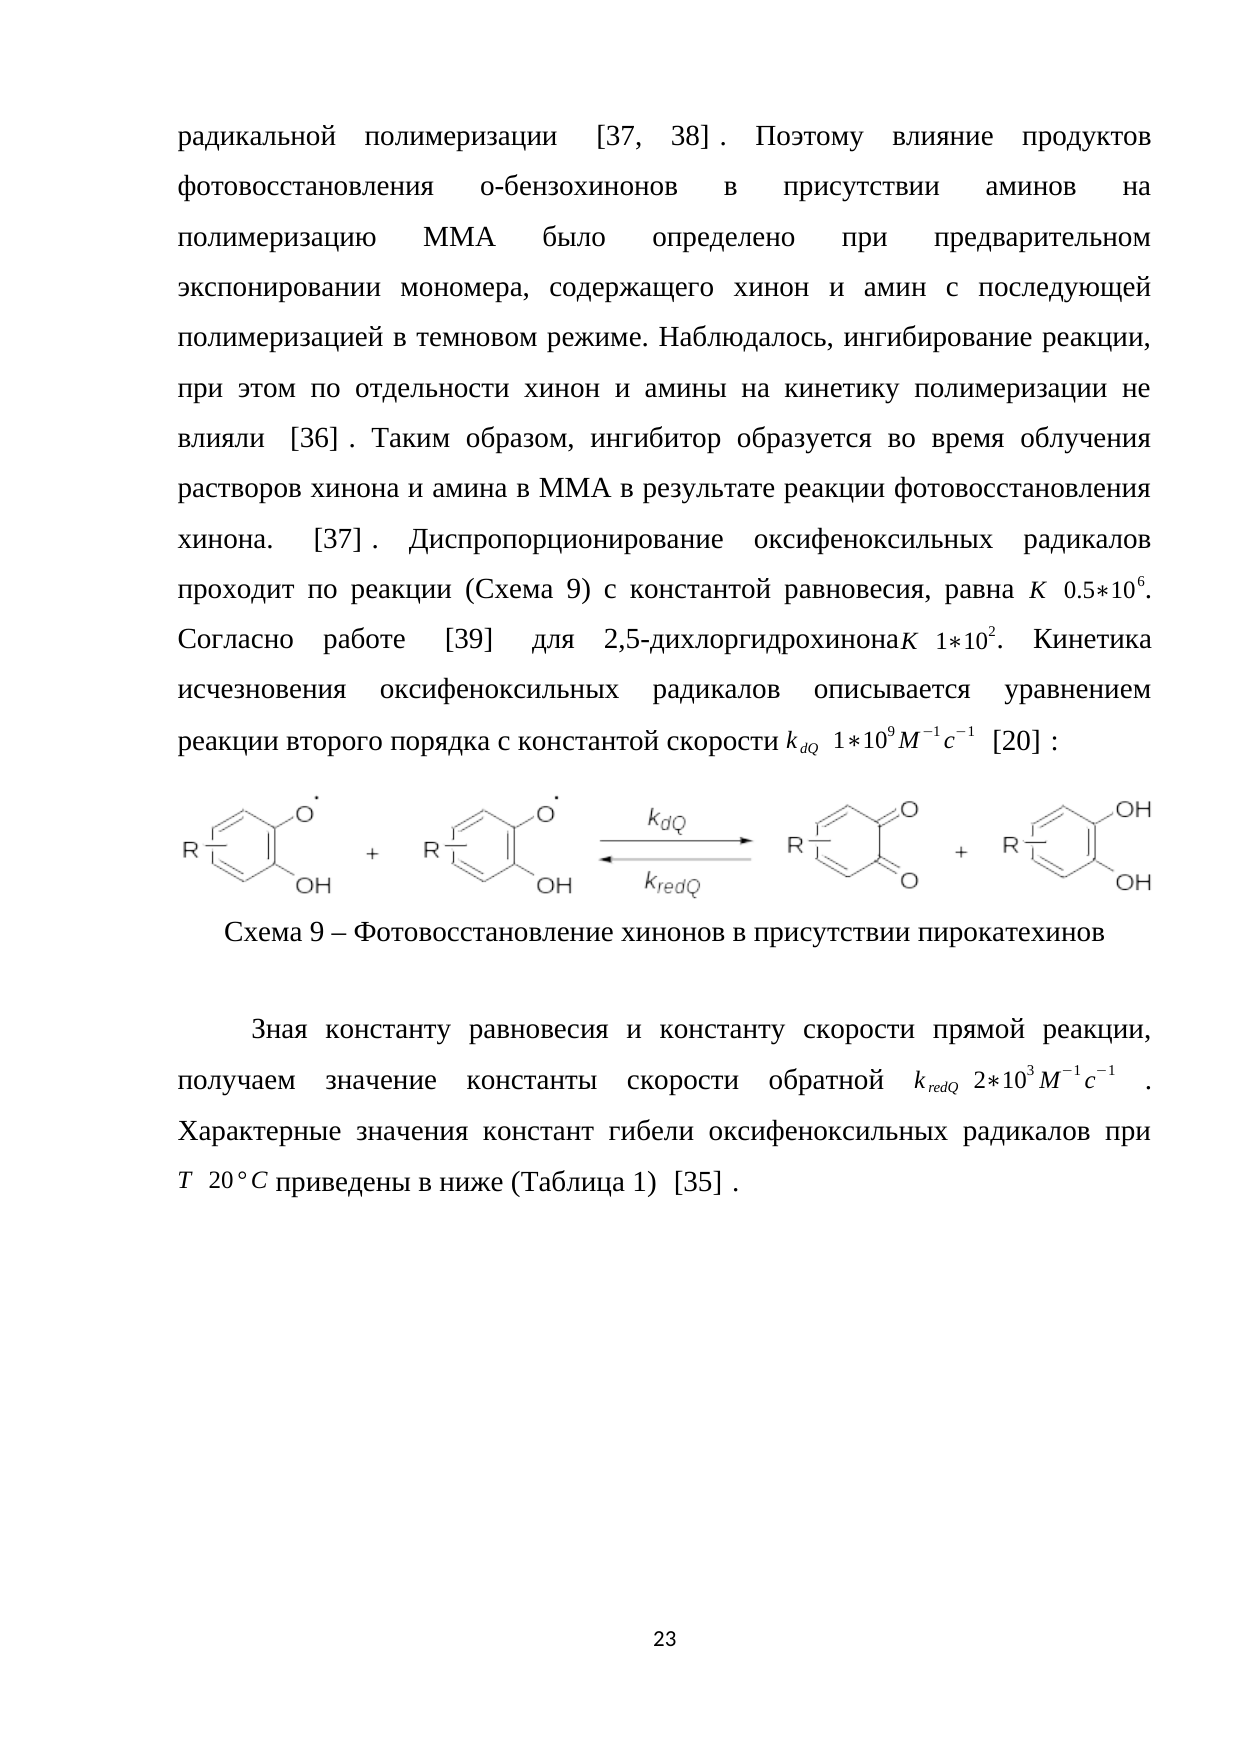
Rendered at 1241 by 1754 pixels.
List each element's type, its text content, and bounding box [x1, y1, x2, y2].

text Зная константу равновесия и константу скорости прямой реакции, получаем значение константы скорости обратной . Характерные значения констант гибели оксифеноксильных радикалов при приведены в ниже (Таблица 1) . [177, 1011, 1152, 1197]
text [177, 118, 1152, 757]
